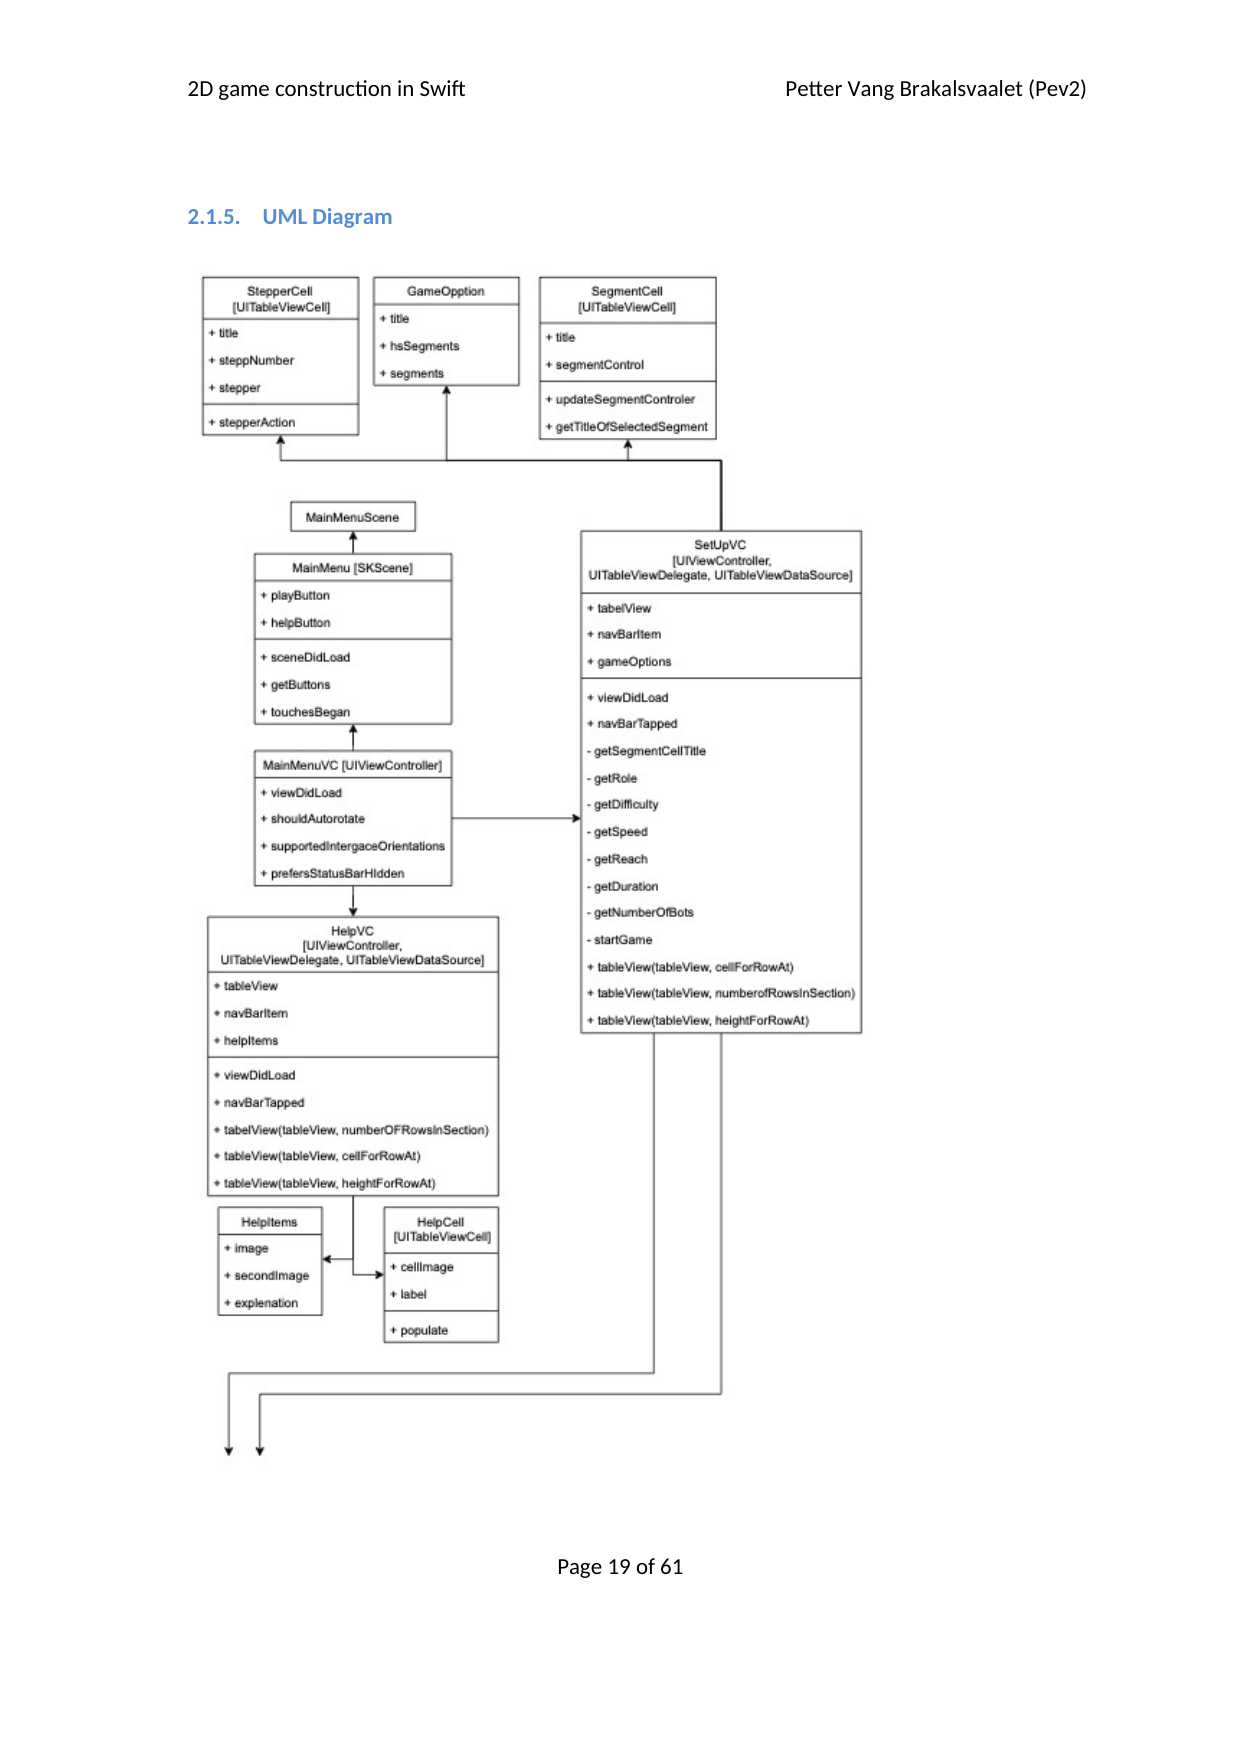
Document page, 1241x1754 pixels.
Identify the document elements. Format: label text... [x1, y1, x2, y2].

picture [187, 255, 1044, 1466]
subtitle UML Diagram [187, 202, 1053, 230]
